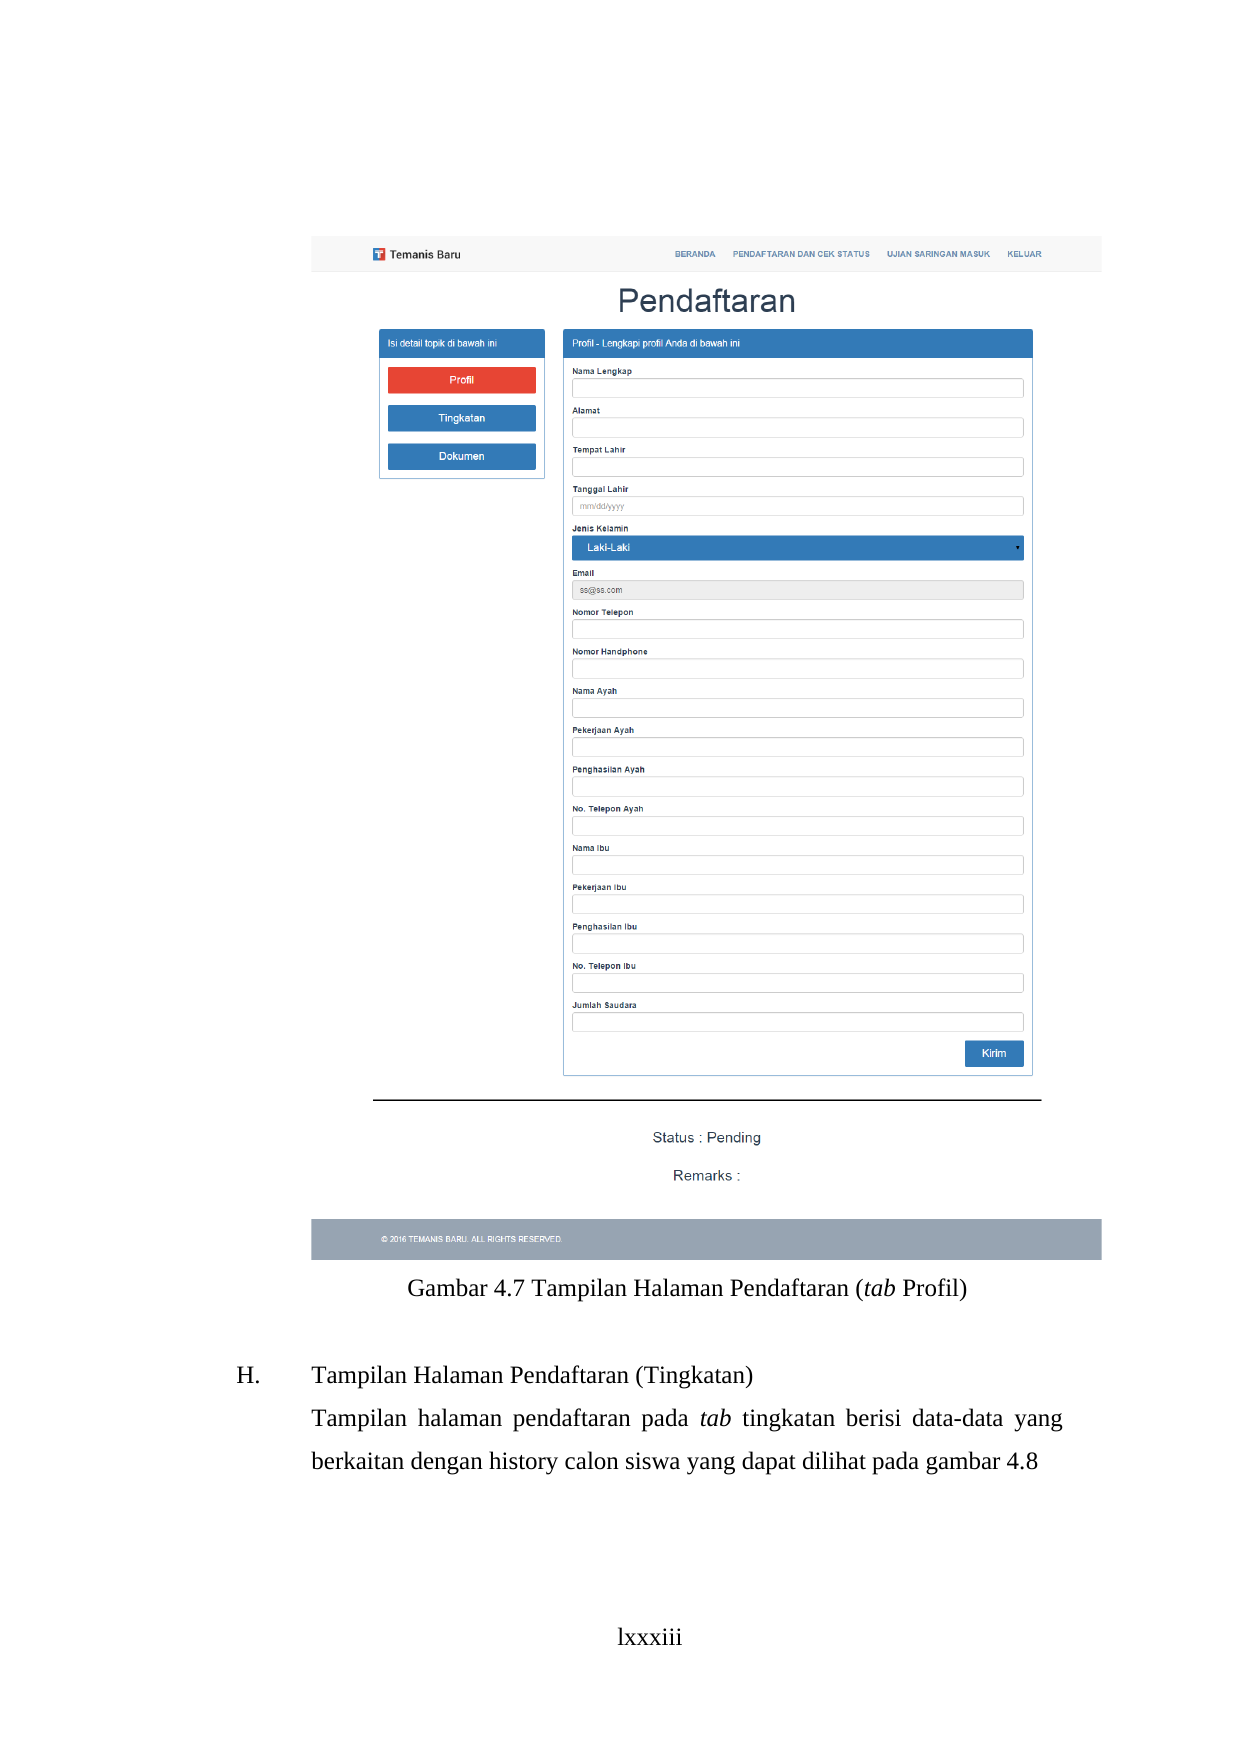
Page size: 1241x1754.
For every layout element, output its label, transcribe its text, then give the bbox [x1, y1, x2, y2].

text Gambar 4.7 Tampilan Halaman Pendaftaran (tab Profil) [311, 1273, 1063, 1302]
list Tampilan halaman pendaftaran pada tab tingkatan berisi data-data yang berkaitan dengan history calon siswa yang dapat dilihat pada gambar 4.8 [311, 1403, 1063, 1475]
picture [311, 236, 1102, 1260]
list Tampilan Halaman Pendaftaran (Tingkatan) [236, 1360, 1063, 1388]
